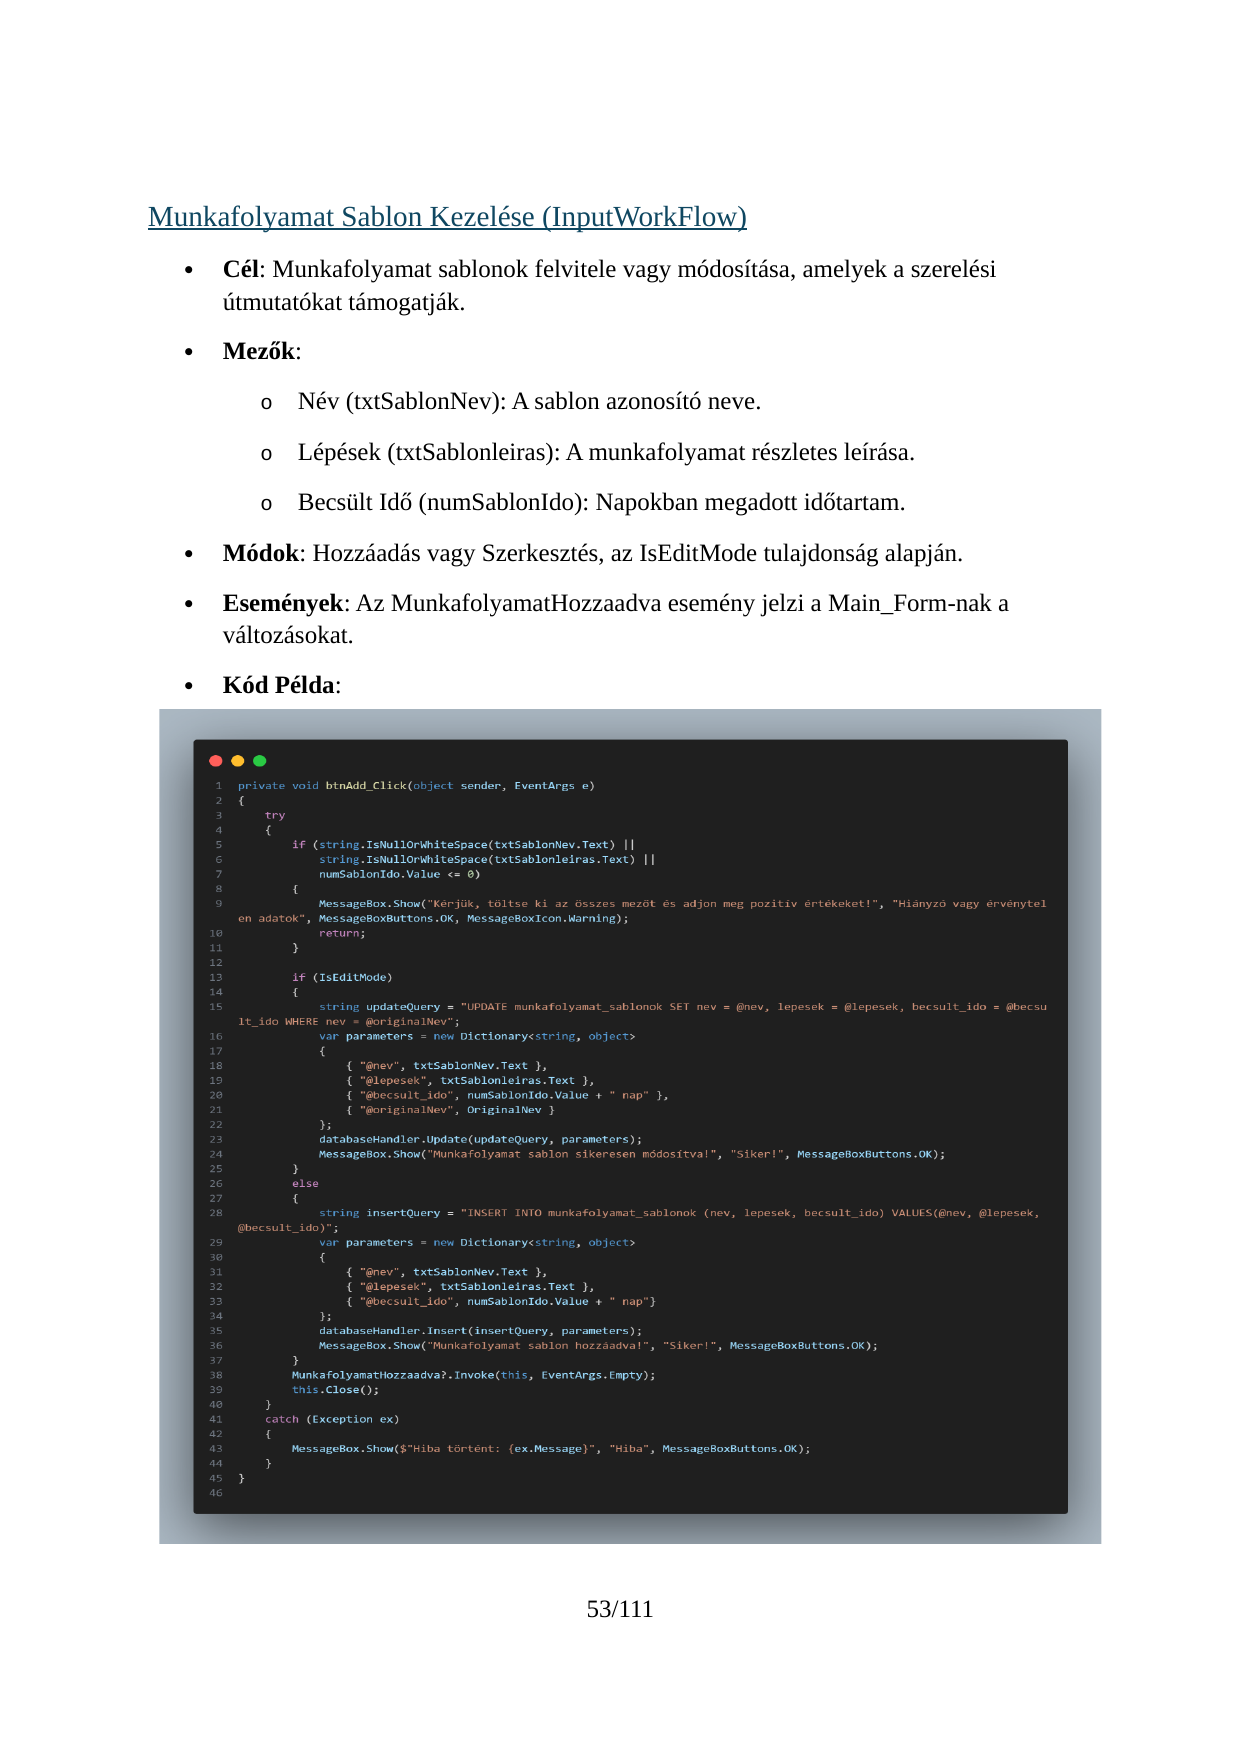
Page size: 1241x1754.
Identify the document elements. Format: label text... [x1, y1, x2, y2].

picture [159, 709, 1102, 1544]
list Mezők: [185, 336, 1092, 365]
list Becsült Idő (numSablonIdo): Napokban megadott időtartam. [260, 487, 1092, 517]
subtitle Munkafolyamat Sablon Kezelése (InputWorkFlow) [148, 199, 1092, 233]
list Név (txtSablonNev): A sablon azonosító neve. [260, 386, 1092, 416]
list Módok: Hozzáadás vagy Szerkesztés, az IsEditMode tulajdonság alapján. [185, 538, 1092, 567]
list Kód Példa: [185, 670, 1092, 699]
list Lépések (txtSablonleiras): A munkafolyamat részletes leírása. [260, 437, 1092, 466]
list Események: Az MunkafolyamatHozzaadva esemény jelzi a Main_Form-nak a változásokat. [185, 588, 1092, 649]
list Cél: Munkafolyamat sablonok felvitele vagy módosítása, amelyek a szerelési útmutatókat támogatják. [185, 254, 1092, 315]
